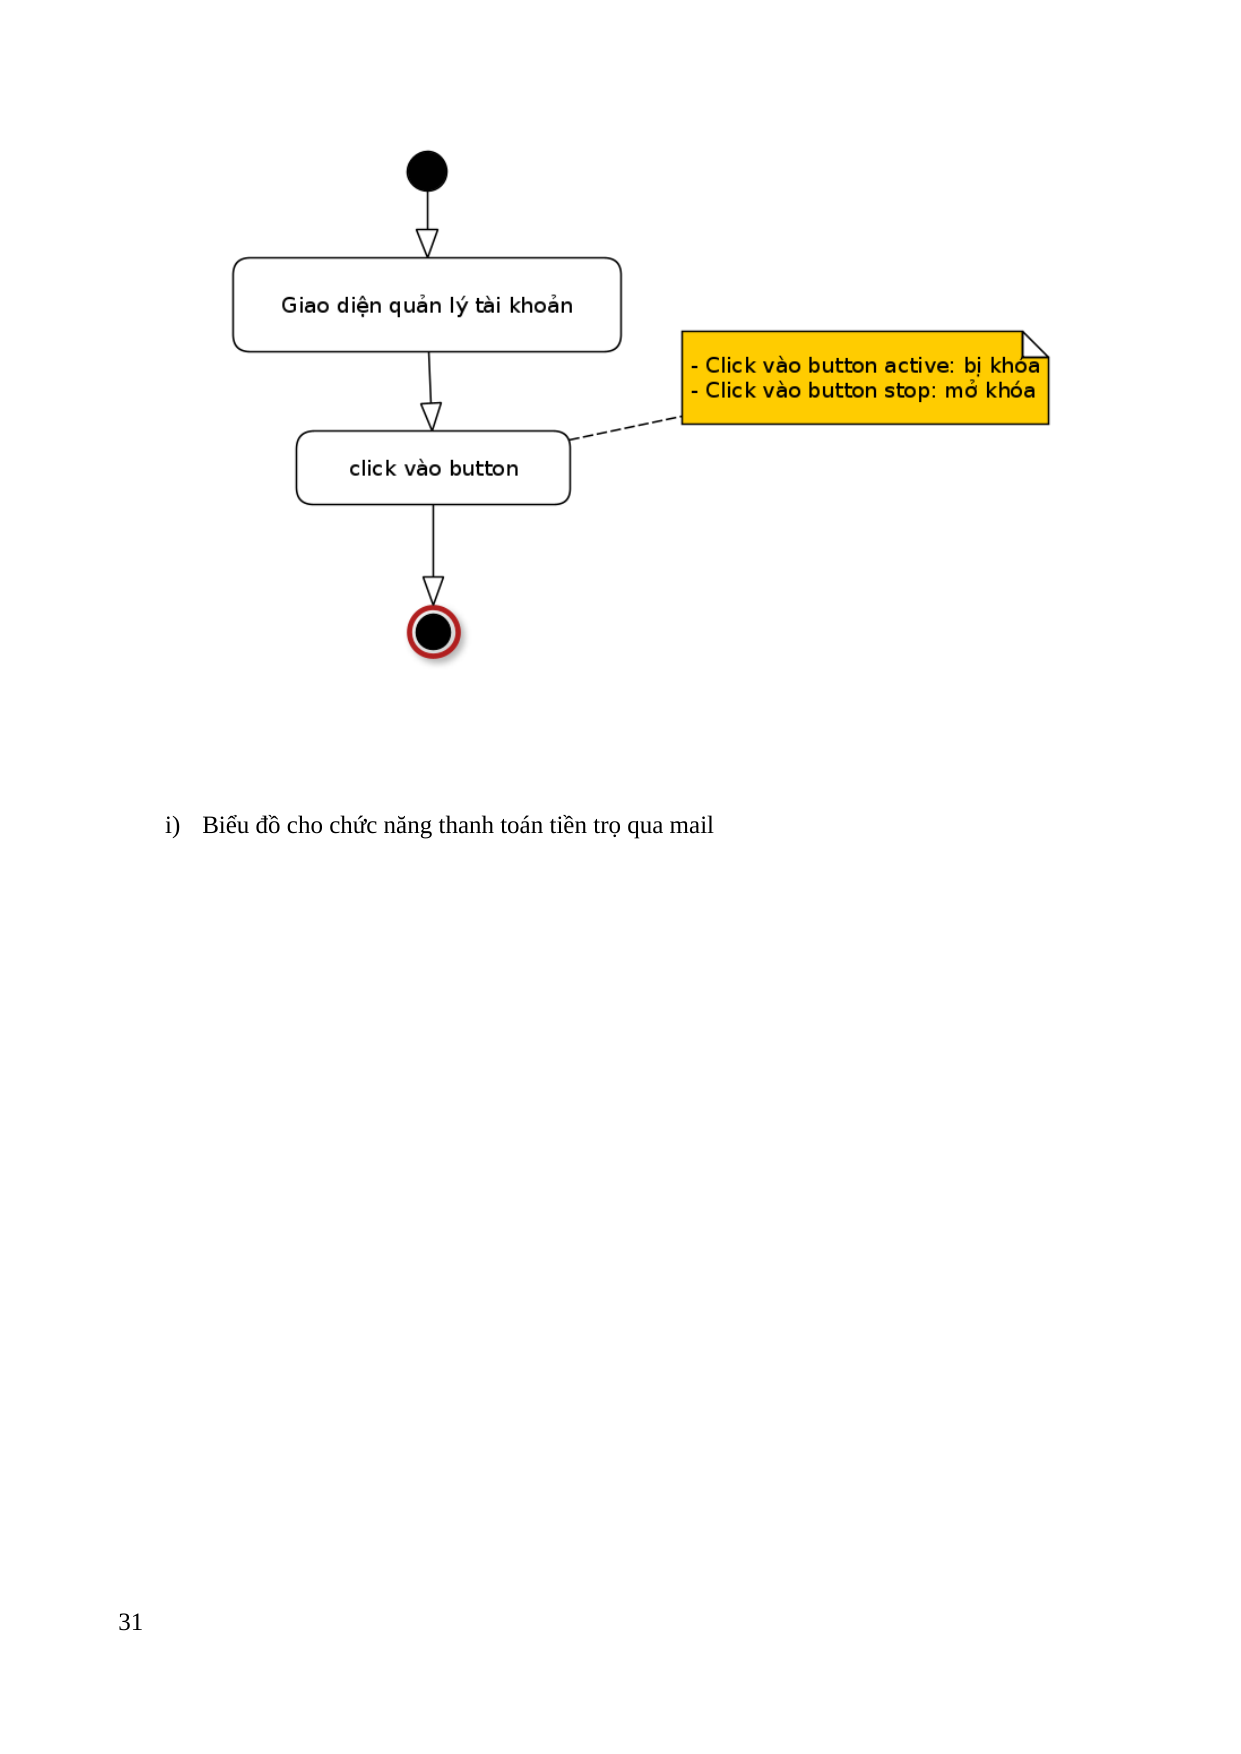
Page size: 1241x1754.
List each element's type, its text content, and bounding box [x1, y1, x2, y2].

picture [141, 143, 1099, 753]
list Biểu đồ cho chức năng thanh toán tiền trọ qua mail [165, 810, 1122, 839]
